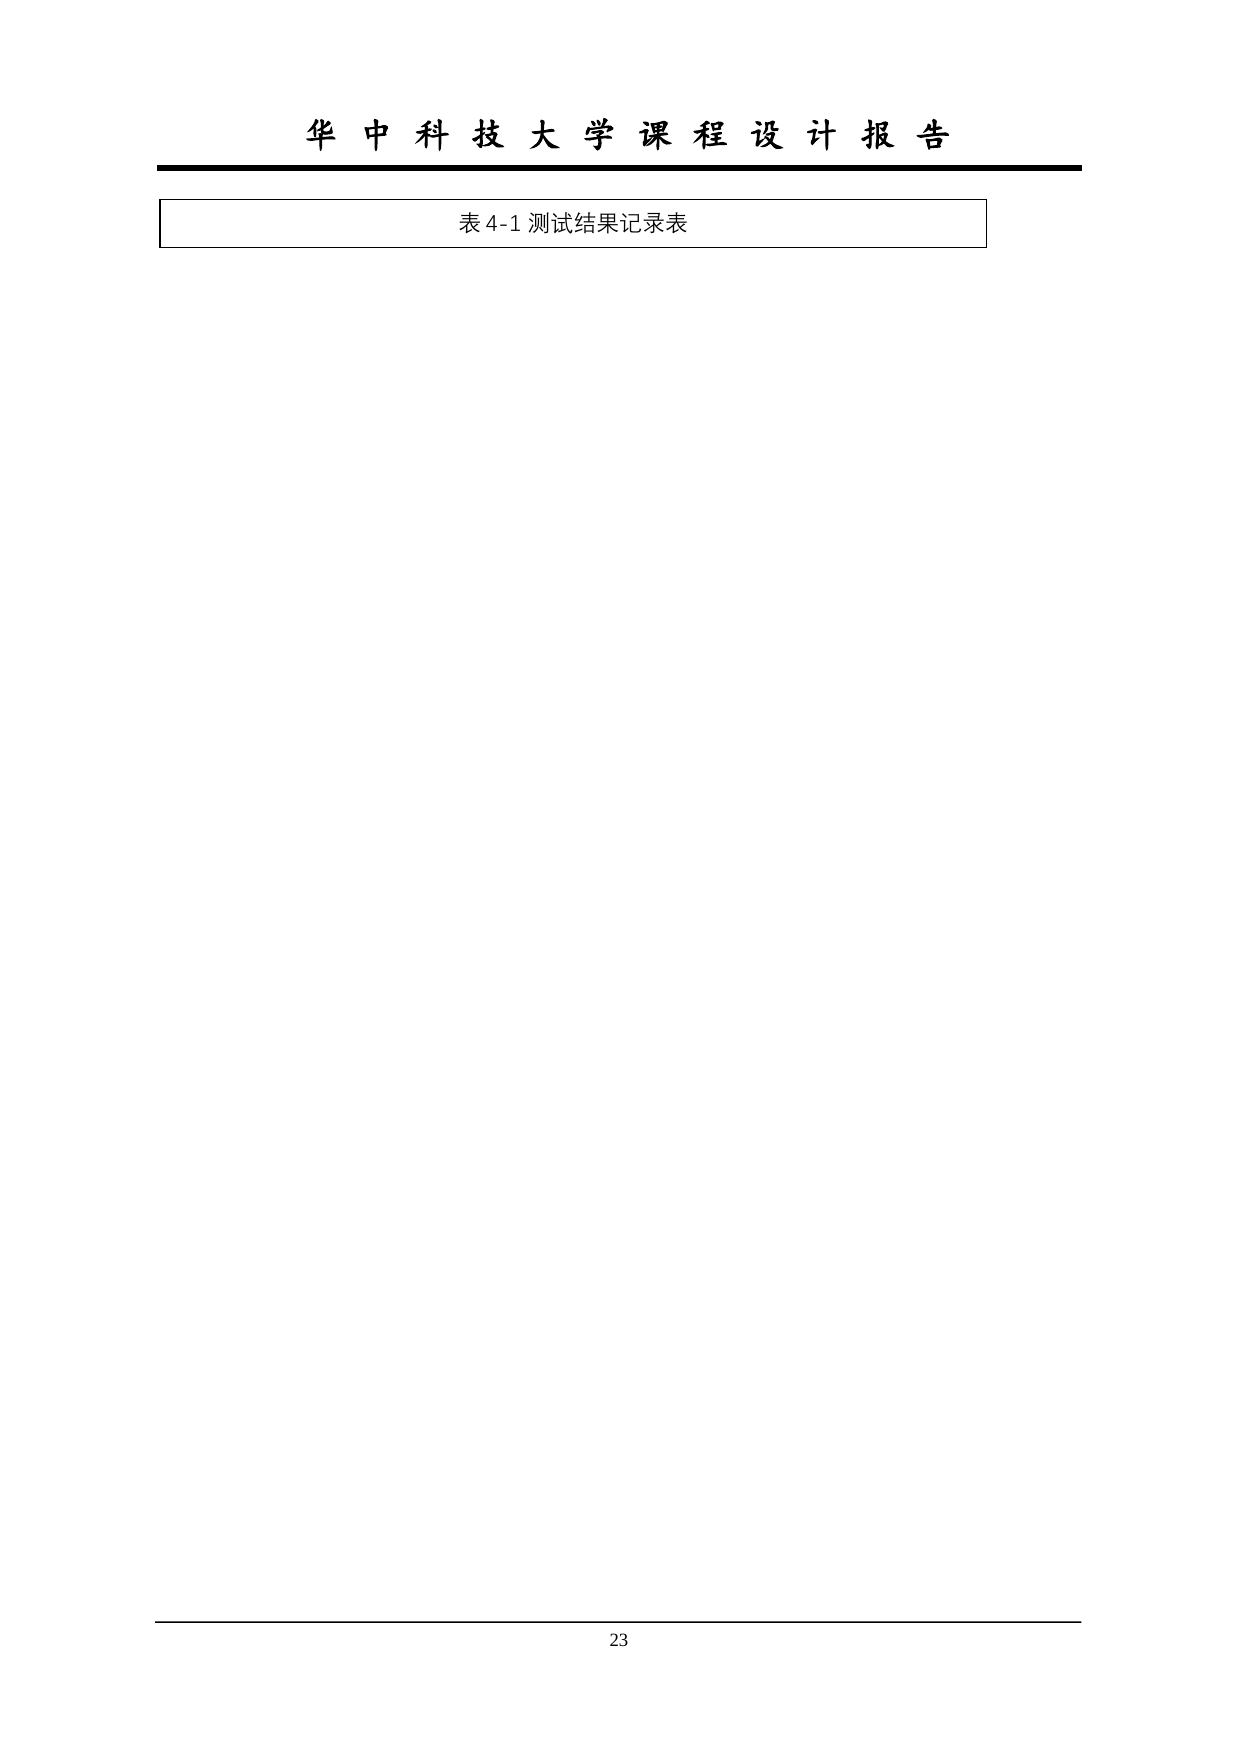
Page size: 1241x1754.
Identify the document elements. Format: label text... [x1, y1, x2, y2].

table_header 表4-1 测试结果记录表 [161, 200, 986, 247]
